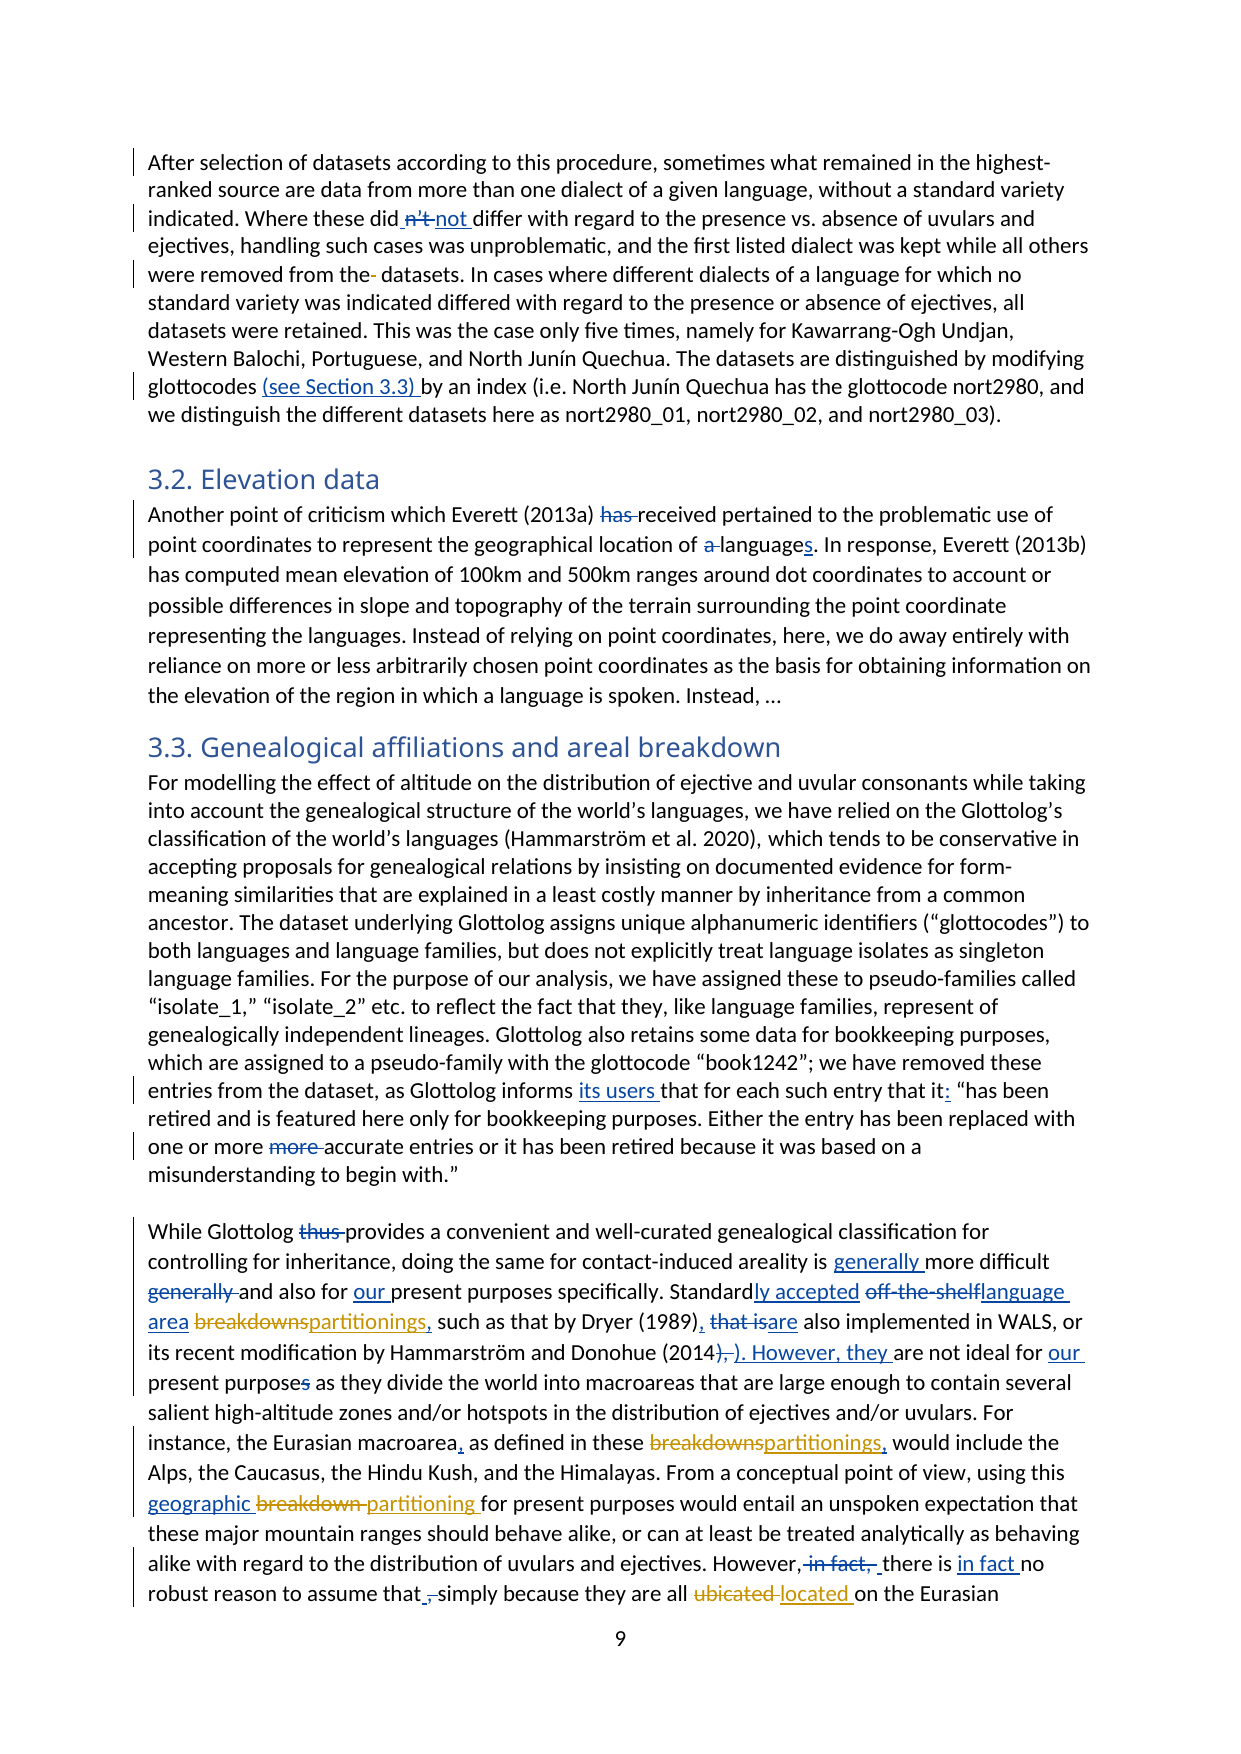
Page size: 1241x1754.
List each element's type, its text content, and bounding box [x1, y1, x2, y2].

text After selection of datasets according to this procedure, sometimes what remained in the highest-ranked source are data from more than one dialect of a given language, without a standard variety indicated. Where these diddiffer with regard to the presence vs. absence of uvulars and ejectives, handling such cases was unproblematic, and the first listed dialect was kept while all others were removed from the datasets. In cases where different dialects of a language for which no standard variety was indicated differed with regard to the presence or absence of ejectives, all datasets were retained. This was the case only five times, namely for Kawarrang-Ogh Undjan, Western Balochi, Portuguese, and North Junín Quechua. The datasets are distinguished by modifying glottocodes by an index (i.e. North Junín Quechua has the glottocode nort2980, and we distinguish the different datasets here as nort2980_01, nort2980_02, and nort2980_03). [148, 148, 1093, 428]
subtitle 3.2. Elevation data [148, 460, 1093, 497]
text For modelling the effect of altitude on the distribution of ejective and uvular consonants while taking into account the genealogical structure of the world’s languages, we have relied on the Glottolog’s classification of the world’s languages (Hammarström et al. 2020), which tends to be conservative in accepting proposals for genealogical relations by insisting on documented evidence for form-meaning similarities that are explained in a least costly manner by inheritance from a common ancestor. The dataset underlying Glottolog assigns unique alphanumeric identifiers (“glottocodes”) to both languages and language families, but does not explicitly treat language isolates as singleton language families. For the purpose of our analysis, we have assigned these to pseudo-families called “isolate_1,” “isolate_2” etc. to reflect the fact that they, like language families, represent of genealogically independent lineages. Glottolog also retains some data for bookkeeping purposes, which are assigned to a pseudo-family with the glottocode “book1242”; we have removed these entries from the dataset, as Glottolog informs that for each such entry that it “has been retired and is featured here only for bookkeeping purposes. Either the entry has been replaced with one or more accurate entries or it has been retired because it was based on a misunderstanding to begin with.” [148, 768, 1093, 1188]
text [148, 1217, 1093, 1607]
subtitle 3.3. Genealogical affiliations and areal breakdown [148, 728, 1093, 765]
text Another point of criticism which Everett (2013a) received pertained to the problematic use of point coordinates to represent the geographical location of language. In response, Everett (2013b) has computed mean elevation of 100km and 500km ranges around dot coordinates to account or possible differences in slope and topography of the terrain surrounding the point coordinate representing the languages. Instead of relying on point coordinates, here, we do away entirely with reliance on more or less arbitrarily chosen point coordinates as the basis for obtaining information on the elevation of the region in which a language is spoken. Instead, … [148, 500, 1093, 709]
